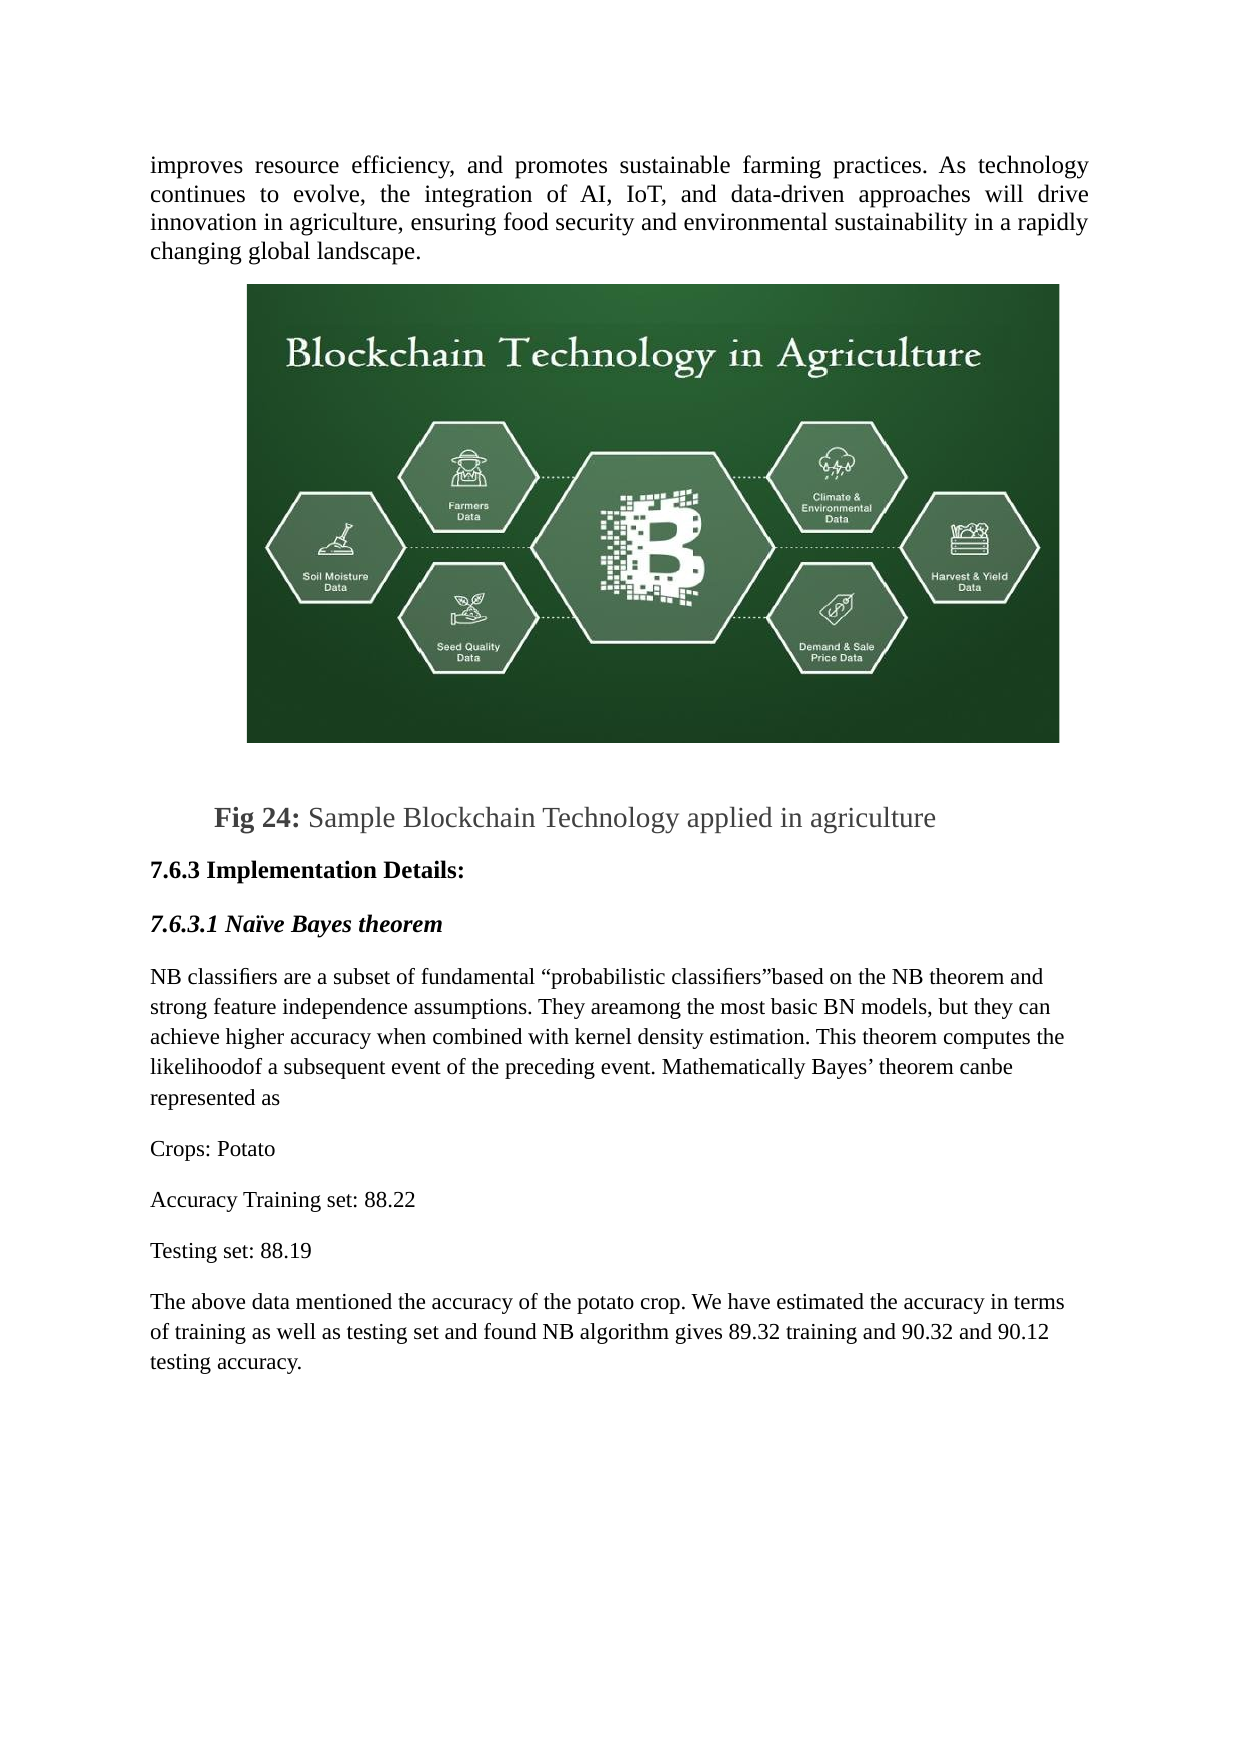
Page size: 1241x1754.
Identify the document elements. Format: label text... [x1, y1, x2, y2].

picture [246, 284, 1060, 743]
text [150, 150, 1090, 265]
text Accuracy Training set: 88.22 [150, 1186, 1090, 1212]
text Testing set: 88.19 [150, 1237, 1090, 1263]
text The above data mentioned the accuracy of the potato crop. We have estimated the accuracy in terms of training as well as testing set and found NB algorithm gives 89.32 training and 90.32 and 90.12 testing accuracy. [150, 1288, 1090, 1374]
text Fig 24: Sample Blockchain Technology applied in agriculture [150, 800, 1000, 833]
text 7.6.3.1 Naïve Bayes theorem [150, 909, 1090, 938]
text NB classiﬁers are a subset of fundamental “probabilistic classiﬁers”based on the NB theorem and strong feature independence assumptions. They areamong the most basic BN models, but they can achieve higher accuracy when combined with kernel density estimation. This theorem computes the likelihoodof a subsequent event of the preceding event. Mathematically Bayes’ theorem canbe represented as [150, 963, 1090, 1110]
text 7.6.3 Implementation Details: [150, 855, 1090, 884]
text Crops: Potato [150, 1135, 1090, 1161]
